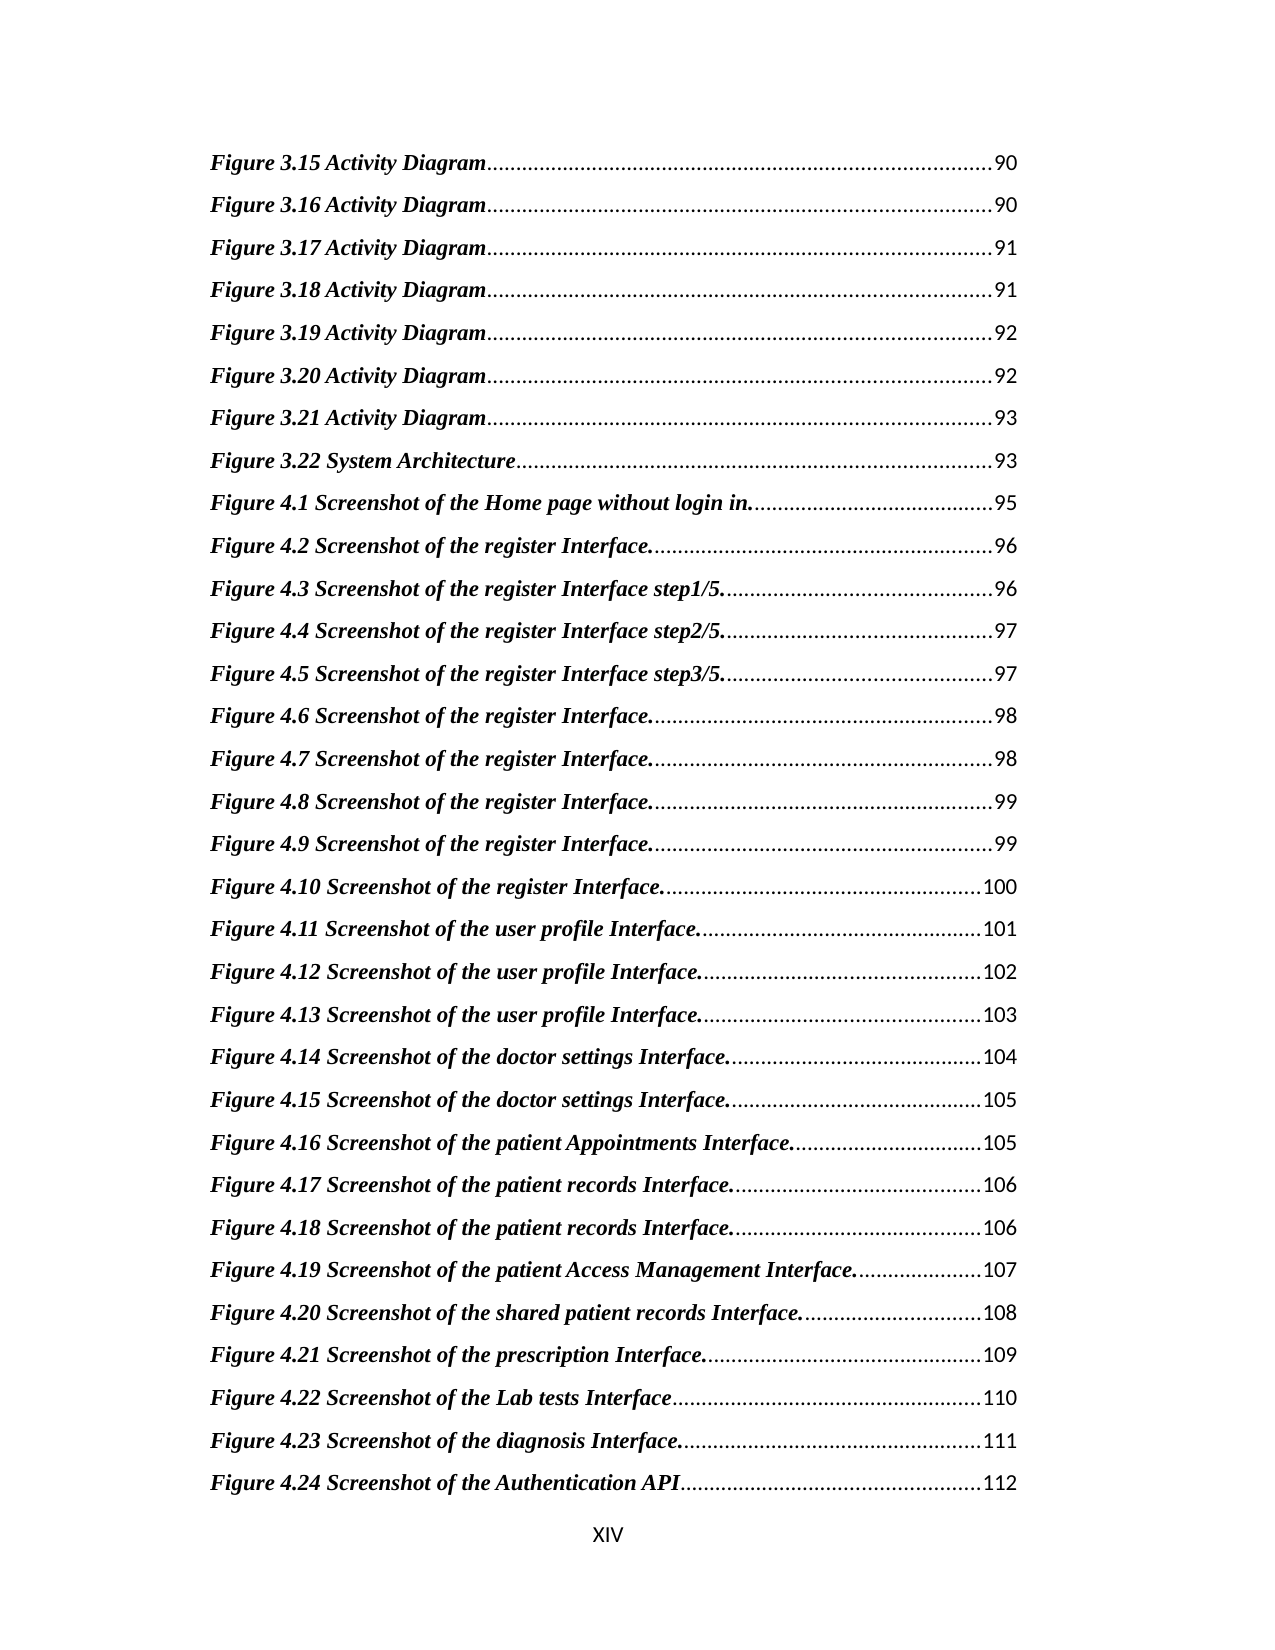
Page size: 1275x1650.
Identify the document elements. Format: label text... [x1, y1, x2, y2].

text Figure 4.15 Screenshot of the doctor settings Interface. 105 [210, 1085, 1098, 1113]
text Figure 4.9 Screenshot of the register Interface. 99 [210, 829, 1098, 857]
text Figure 3.20 Activity Diagram 92 [210, 361, 1098, 389]
text Figure 4.11 Screenshot of the user profile Interface. 101 [210, 914, 1098, 943]
text Figure 4.12 Screenshot of the user profile Interface. 102 [210, 957, 1098, 985]
text Figure 4.23 Screenshot of the diagnosis Interface. 111 [210, 1426, 1098, 1454]
text Figure 4.17 Screenshot of the patient records Interface. 106 [210, 1170, 1098, 1198]
text Figure 4.2 Screenshot of the register Interface. 96 [210, 531, 1098, 559]
text Figure 3.18 Activity Diagram 91 [210, 276, 1098, 303]
text Figure 4.13 Screenshot of the user profile Interface. 103 [210, 1000, 1098, 1028]
text Figure 3.15 Activity Diagram 90 [210, 148, 1098, 176]
text Figure 4.7 Screenshot of the register Interface. 98 [210, 744, 1098, 772]
text Figure 4.6 Screenshot of the register Interface. 98 [210, 702, 1098, 729]
text Figure 4.24 Screenshot of the Authentication API 112 [210, 1468, 1098, 1496]
text Figure 4.14 Screenshot of the doctor settings Interface. 104 [210, 1042, 1098, 1070]
text Figure 4.10 Screenshot of the register Interface. 100 [210, 872, 1098, 900]
text Figure 4.22 Screenshot of the Lab tests Interface 110 [210, 1383, 1098, 1411]
text Figure 3.22 System Architecture 93 [210, 446, 1098, 474]
text Figure 4.16 Screenshot of the patient Appointments Interface. 105 [210, 1128, 1098, 1156]
text Figure 4.1 Screenshot of the Home page without login in. 95 [210, 488, 1098, 517]
text Figure 4.3 Screenshot of the register Interface step1/5. 96 [210, 574, 1098, 602]
text Figure 4.8 Screenshot of the register Interface. 99 [210, 787, 1098, 815]
text Figure 3.16 Activity Diagram 90 [210, 190, 1098, 218]
text Figure 4.18 Screenshot of the patient records Interface. 106 [210, 1213, 1098, 1241]
text Figure 4.4 Screenshot of the register Interface step2/5. 97 [210, 616, 1098, 644]
text Figure 4.21 Screenshot of the prescription Interface. 109 [210, 1341, 1098, 1369]
text Figure 4.20 Screenshot of the shared patient records Interface. 108 [210, 1298, 1098, 1326]
text Figure 3.21 Activity Diagram 93 [210, 403, 1098, 431]
text Figure 3.19 Activity Diagram 92 [210, 318, 1098, 346]
text Figure 4.5 Screenshot of the register Interface step3/5. 97 [210, 659, 1098, 687]
text Figure 3.17 Activity Diagram 91 [210, 233, 1098, 261]
text Figure 4.19 Screenshot of the patient Access Management Interface. 107 [210, 1255, 1098, 1283]
